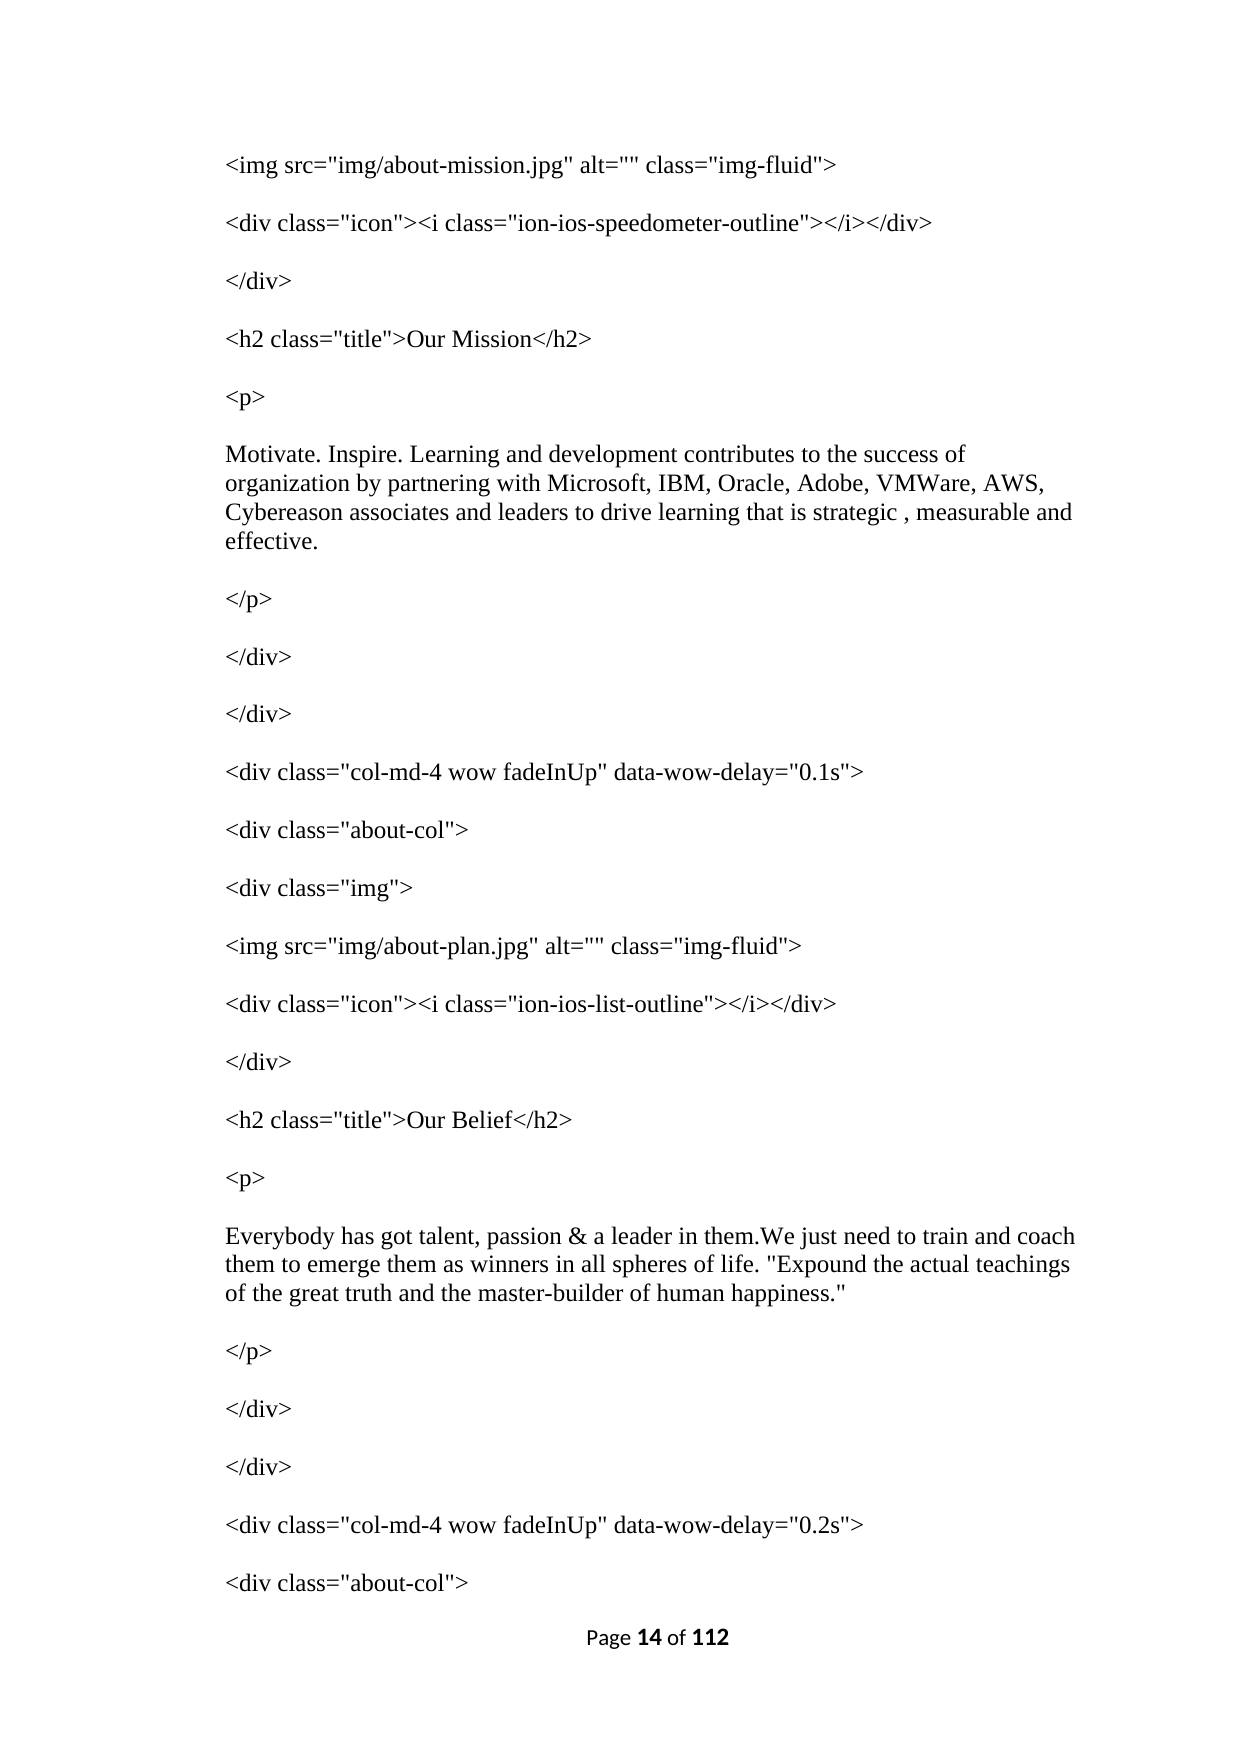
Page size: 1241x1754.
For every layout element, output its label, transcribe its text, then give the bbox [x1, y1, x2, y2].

text </div> [225, 1452, 1090, 1481]
text </p> [225, 584, 1090, 612]
text </div> [225, 1394, 1090, 1423]
text <img src="img/about-plan.jpg" alt="" class="img-fluid"> [225, 931, 1090, 960]
text <div class="about-col"> [225, 1568, 1090, 1597]
text <img src="img/about-mission.jpg" alt="" class="img-fluid"> [225, 150, 1090, 179]
text </div> [225, 699, 1090, 728]
text </p> [225, 1336, 1090, 1365]
text <div class="icon"><i class="ion-ios-list-outline"></i></div> [225, 989, 1090, 1018]
text <h2 class="title">Our Mission</h2> [225, 324, 1090, 352]
text </div> [225, 1047, 1090, 1076]
text <div class="icon"><i class="ion-ios-speedometer-outline"></i></div> [225, 208, 1090, 237]
text <p> [225, 1163, 1090, 1192]
text <div class="img"> [225, 873, 1090, 902]
text <div class="col-md-4 wow fadeInUp" data-wow-delay="0.2s"> [225, 1510, 1090, 1539]
text <div class="col-md-4 wow fadeInUp" data-wow-delay="0.1s"> [225, 757, 1090, 786]
text Everybody has got talent, passion & a leader in them.We just need to train and coach them to emerge them as winners in all spheres of life. "Expound the actual teachings of the great truth and the master-builder of human happiness." [225, 1221, 1090, 1307]
text <div class="about-col"> [225, 815, 1090, 844]
text </div> [225, 642, 1090, 670]
text <h2 class="title">Our Belief</h2> [225, 1105, 1090, 1134]
text Motivate. Inspire. Learning and development contributes to the success of organization by partnering with Microsoft, IBM, Oracle, Adobe, VMWare, AWS, Cybereason associates and leaders to drive learning that is strategic , measurable and effective. [225, 439, 1090, 554]
text <p> [225, 382, 1090, 410]
text </div> [225, 266, 1090, 294]
